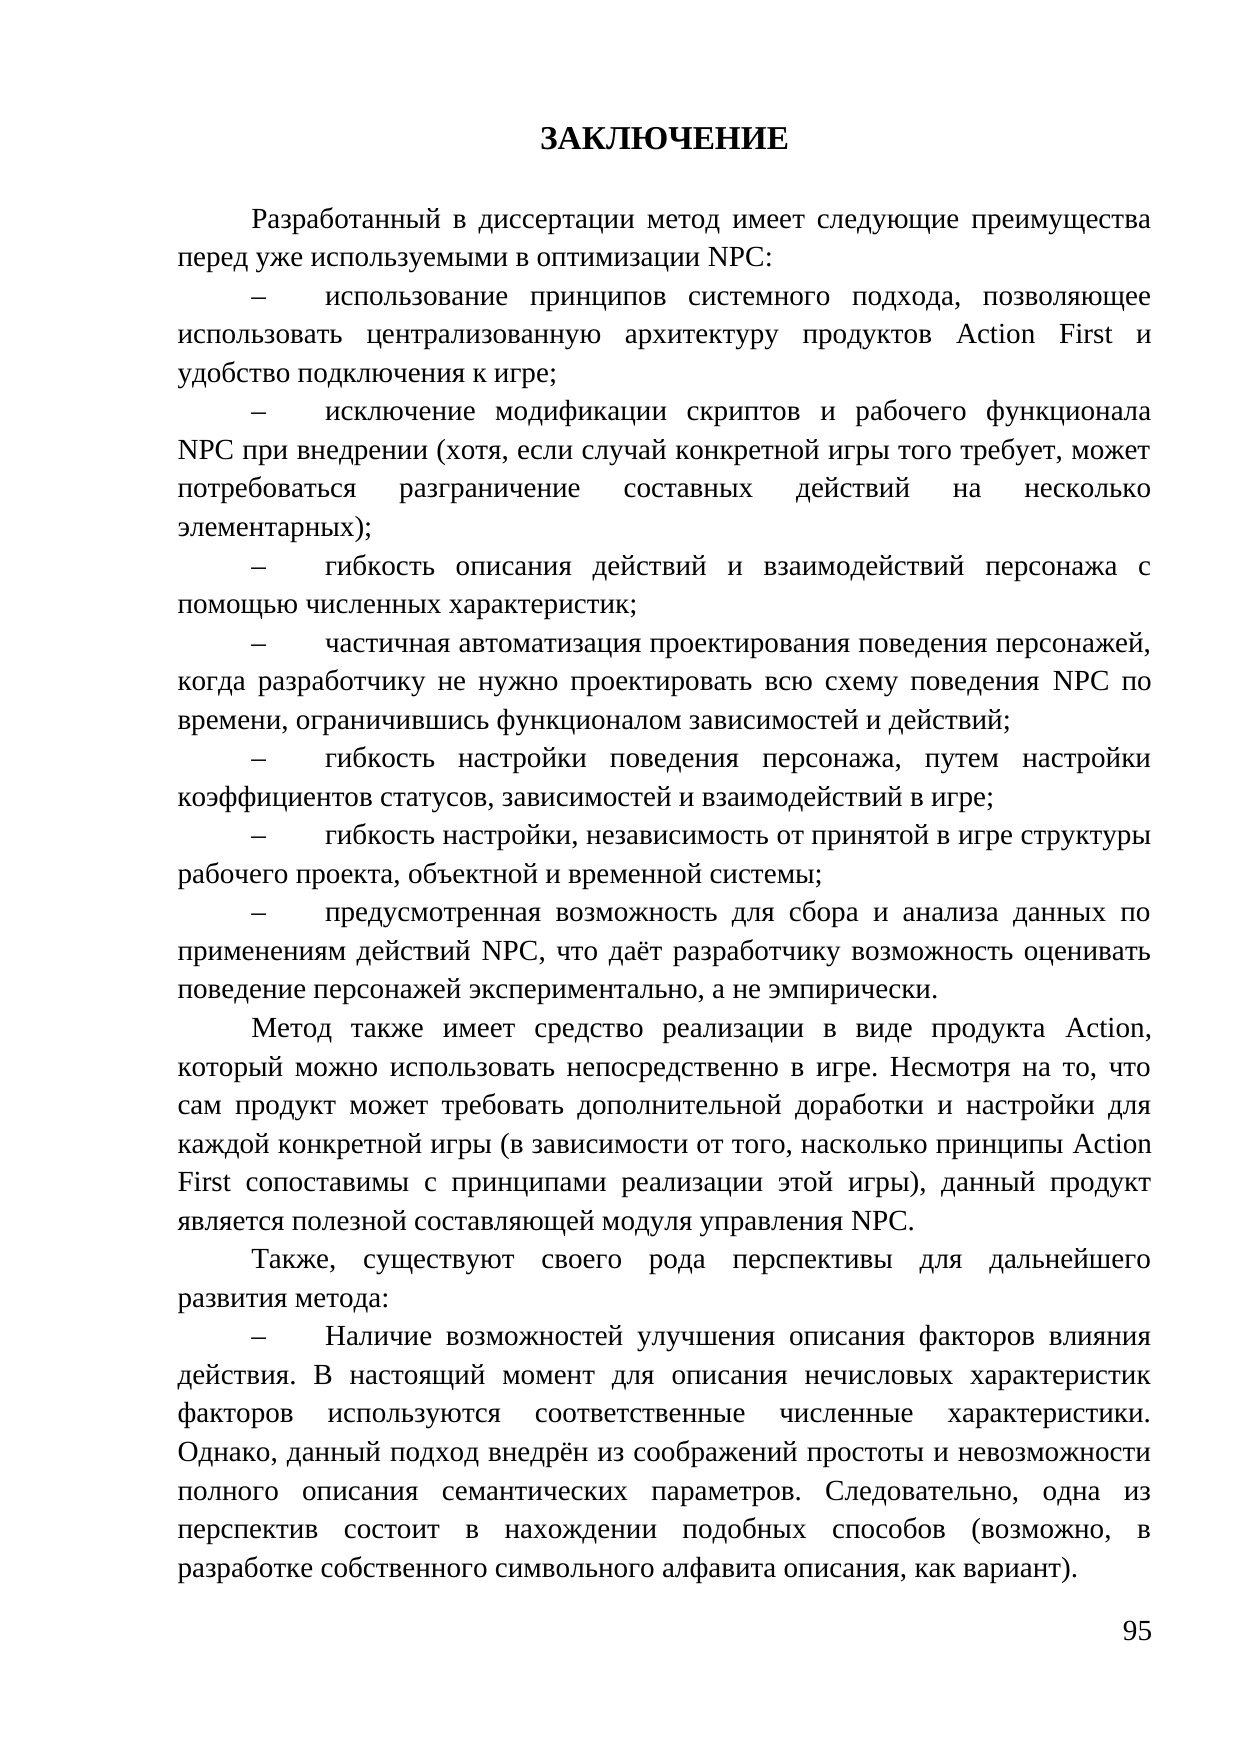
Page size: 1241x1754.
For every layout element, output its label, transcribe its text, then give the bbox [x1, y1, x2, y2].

list исключение модификации скриптов и рабочего функционала NPC при внедрении (хотя, если случай конкретной игры того требует, может потребоваться разграничение составных действий на несколько элементарных); [177, 393, 1152, 543]
list Наличие возможностей улучшения описания факторов влияния действия. В настоящий момент для описания нечисловых характеристик факторов используются соответственные численные характеристики. Однако, данный подход внедрён из соображений простоты и невозможности полного описания семантических параметров. Следовательно, одна из перспектив состоит в нахождении подобных способов (возможно, в разработке собственного символьного алфавита описания, как вариант). [177, 1318, 1152, 1583]
list предусмотренная возможность для сбора и анализа данных по применениям действий NPC, что даёт разработчику возможность оценивать поведение персонажей экспериментально, а не эмпирически. [177, 894, 1152, 1005]
list гибкость настройки, независимость от принятой в игре структуры рабочего проекта, объектной и временной системы; [177, 817, 1152, 889]
list гибкость настройки поведения персонажа, путем настройки коэффициентов статусов, зависимостей и взаимодействий в игре; [177, 740, 1152, 812]
list использование принципов системного подхода, позволяющее использовать централизованную архитектуру продуктов Action First и удобство подключения к игре; [177, 278, 1152, 388]
list Также, существуют своего рода перспективы для дальнейшего развития метода: [177, 1241, 1152, 1313]
text Разработанный в диссертации метод имеет следующие преимущества перед уже используемыми в оптимизации NPC: [177, 201, 1152, 273]
list частичная автоматизация проектирования поведения персонажей, когда разработчику не нужно проектировать всю схему поведения NPC по времени, ограничившись функционалом зависимостей и действий; [177, 625, 1152, 735]
list Метод также имеет средство реализации в виде продукта Action, который можно использовать непосредственно в игре. Несмотря на то, что сам продукт может требовать дополнительной доработки и настройки для каждой конкретной игры (в зависимости от того, насколько принципы Action First сопоставимы с принципами реализации этой игры), данный продукт является полезной составляющей модуля управления NPC. [177, 1010, 1152, 1236]
subtitle Заключение [177, 118, 1152, 156]
list гибкость описания действий и взаимодействий персонажа с помощью численных характеристик; [177, 548, 1152, 620]
